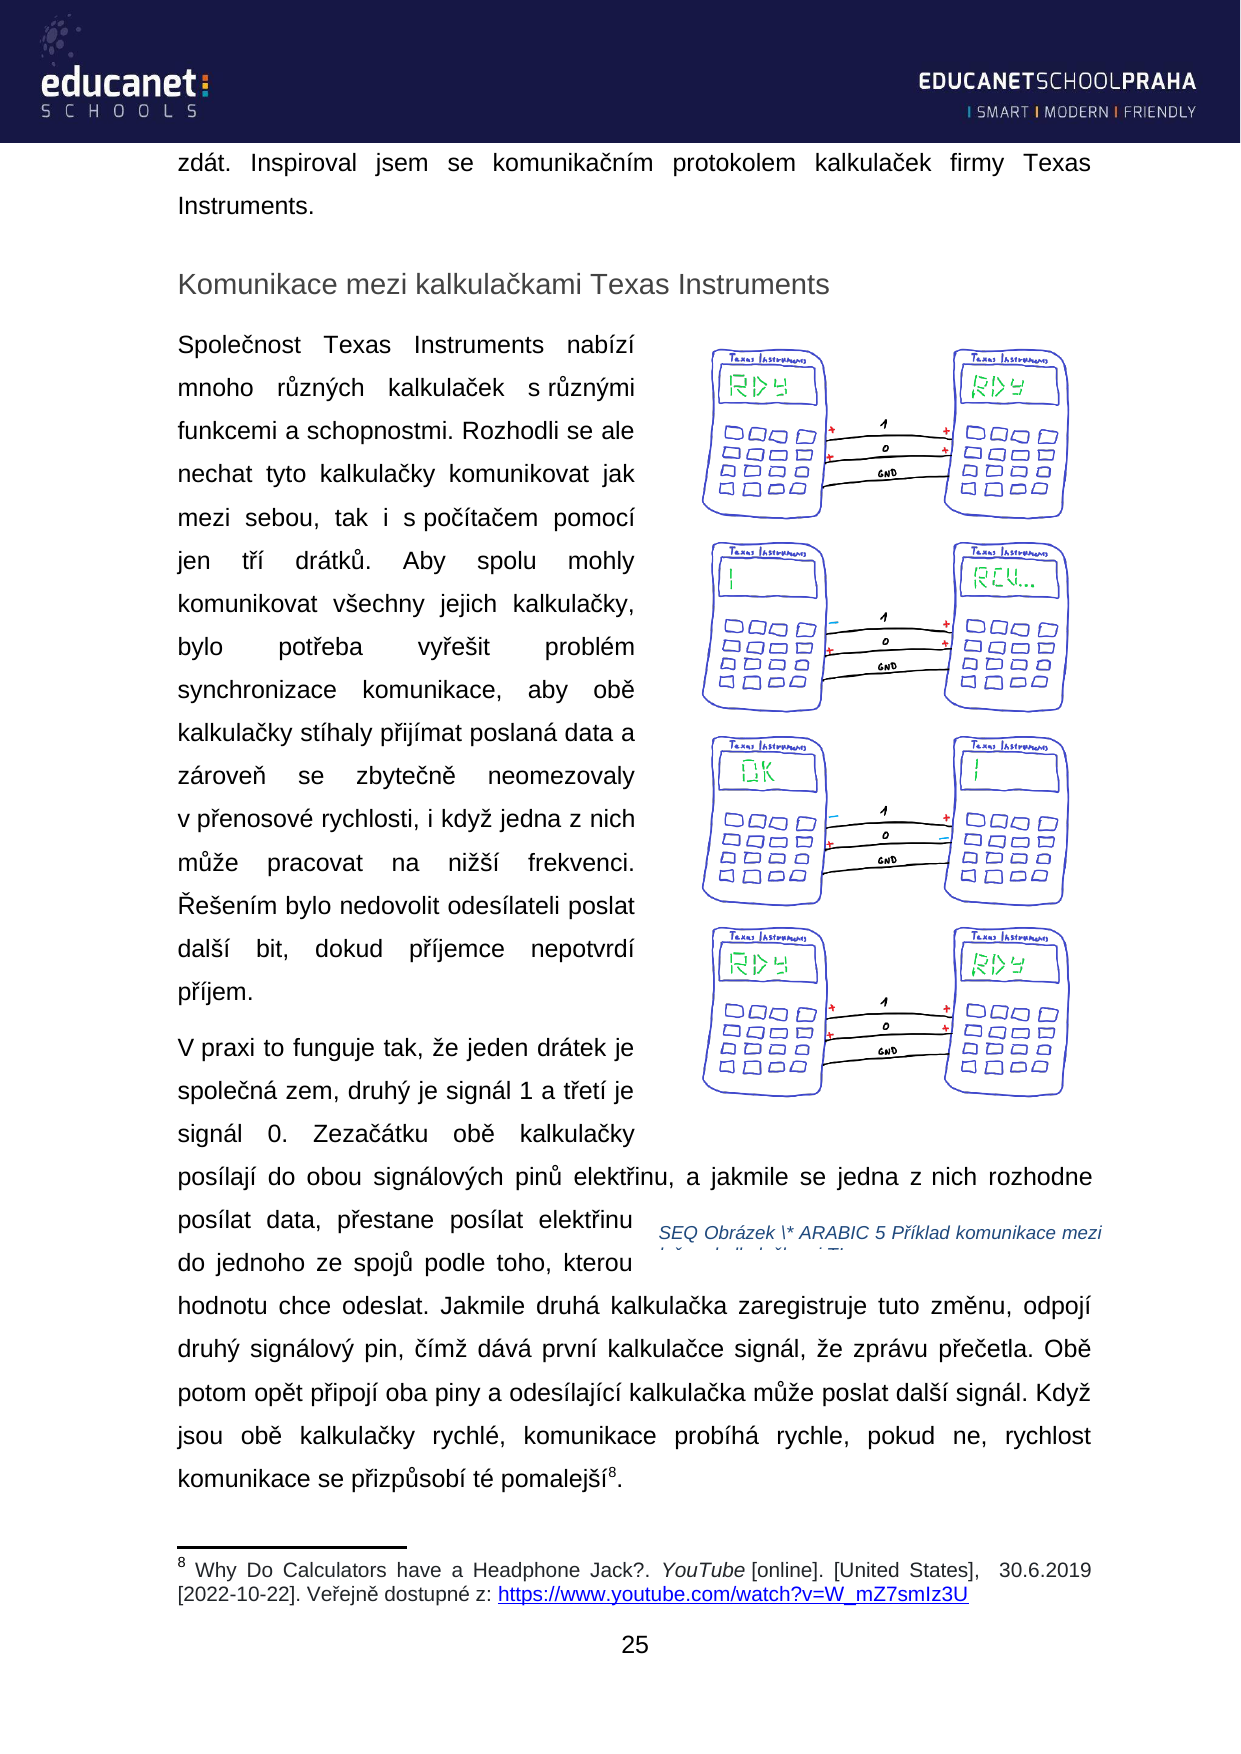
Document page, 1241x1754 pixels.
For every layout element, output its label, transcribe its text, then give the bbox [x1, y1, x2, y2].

text V praxi to funguje tak, že jeden drátek je společná zem, druhý je signál 1 a třetí je signál 0. Zezačátku obě kalkulačky posílají do obou signálových pinů elektřinu, a jakmile se jedna z nich rozhodne posílat data, přestane posílat elektřinu do jednoho ze spojů podle toho, kterou hodnotu chce odeslat. Jakmile druhá kalkulačka zaregistruje tuto změnu, odpojí druhý signálový pin, čímž dává první kalkulačce signál, že zprávu přečetla. Obě potom opět připojí oba piny a odesílající kalkulačka může poslat další signál. Když jsou obě kalkulačky rychlé, komunikace probíhá rychle, pokud ne, rychlost komunikace se přizpůsobí té pomalejší. [177, 1033, 1092, 1493]
picture [0, 0, 1241, 143]
subtitle Komunikace mezi kalkulačkami Texas Instruments [177, 267, 1092, 301]
text Společnost Texas Instruments nabízí mnoho různých kalkulaček s různými funkcemi a schopnostmi. Rozhodli se ale nechat tyto kalkulačky komunikovat jak mezi sebou, tak i s počítačem pomocí jen tří drátků. Aby spolu mohly komunikovat všechny jejich kalkulačky, bylo potřeba vyřešit problém synchronizace komunikace, aby obě kalkulačky stíhaly přijímat poslaná data a zároveň se zbytečně neomezovaly v přenosové rychlosti, i když jedna z nich může pracovat na nižší frekvenci. Řešením bylo nedovolit odesílateli poslat další bit, dokud příjemce nepotvrdí příjem. [177, 330, 654, 1006]
picture [654, 326, 1105, 1128]
